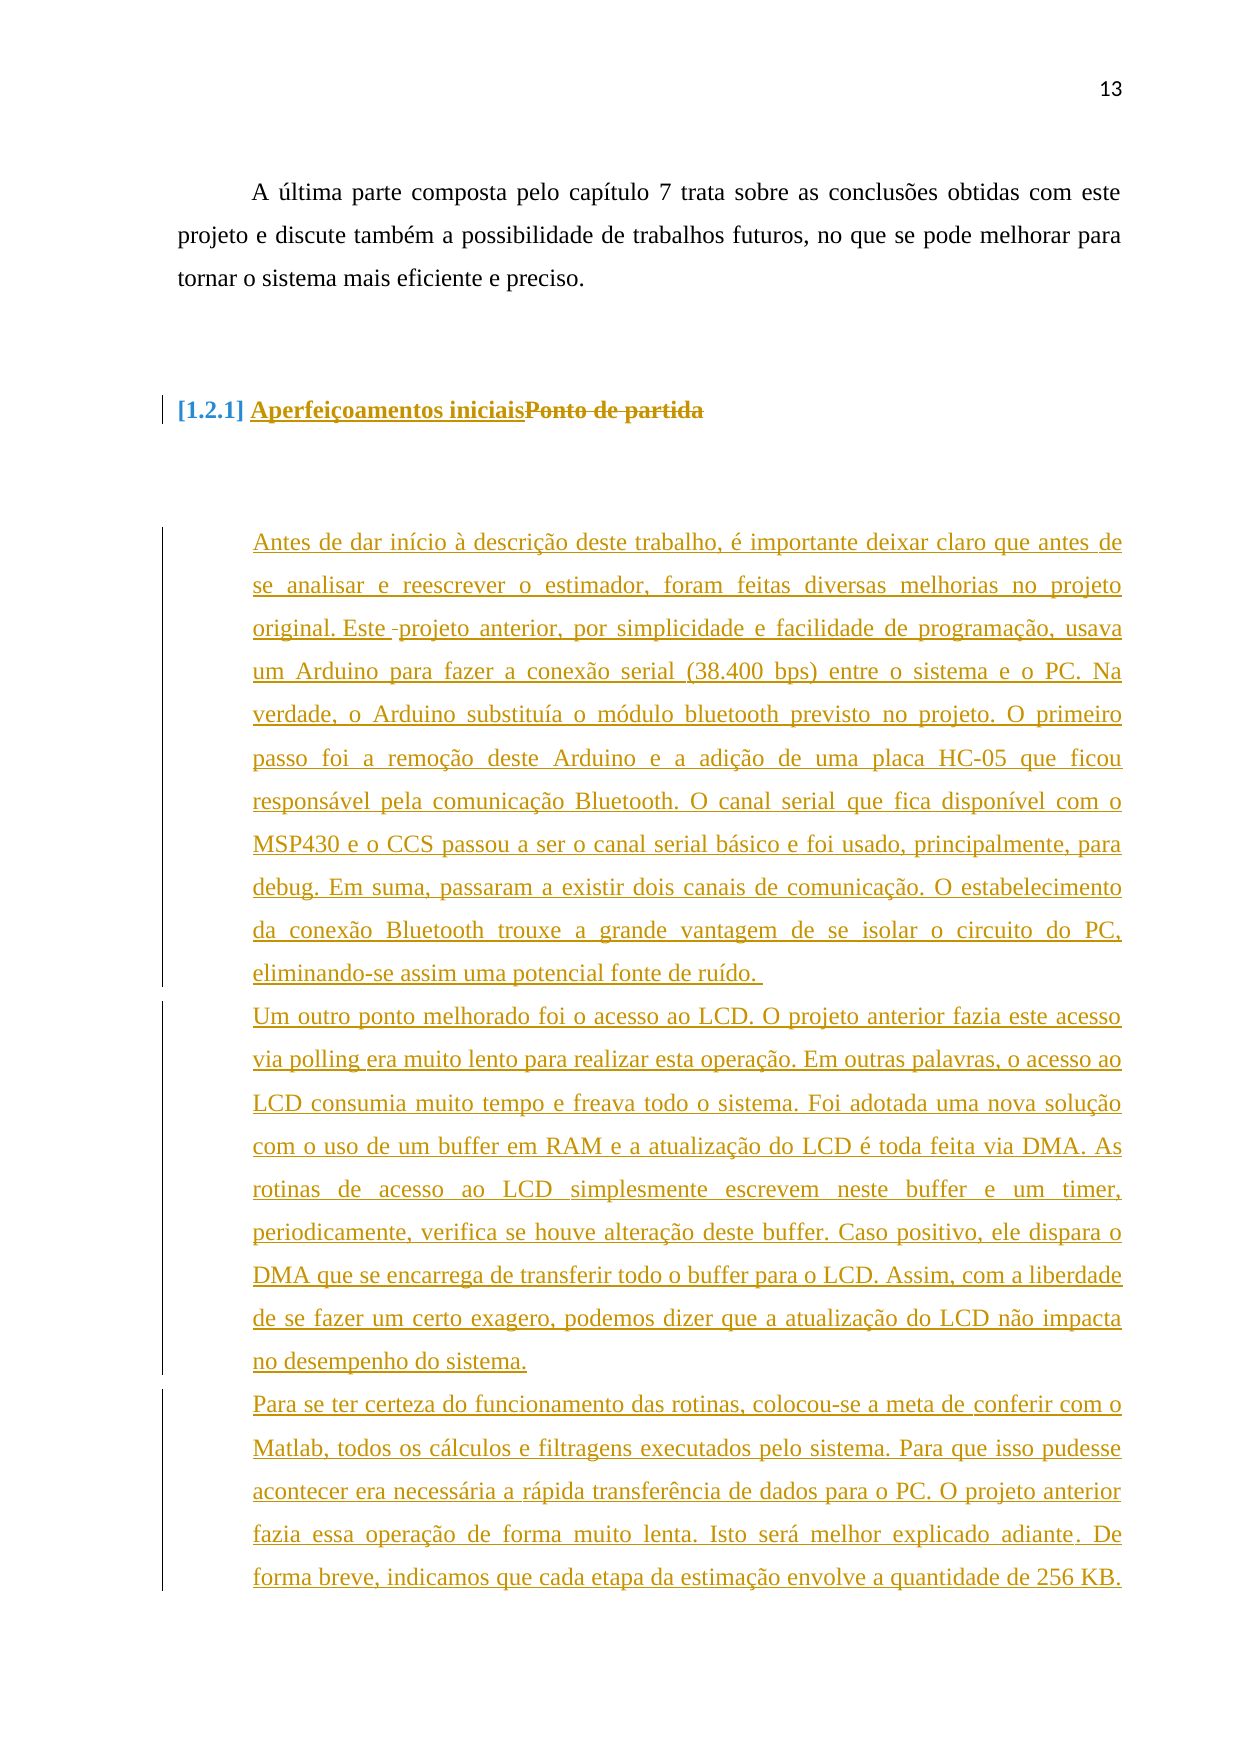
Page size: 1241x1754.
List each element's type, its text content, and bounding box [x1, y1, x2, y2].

text A última parte composta pelo capítulo 7 trata sobre as conclusões obtidas com este projeto e discute também a possibilidade de trabalhos futuros, no que se pode melhorar para tornar o sistema mais eficiente e preciso. [177, 177, 1122, 292]
